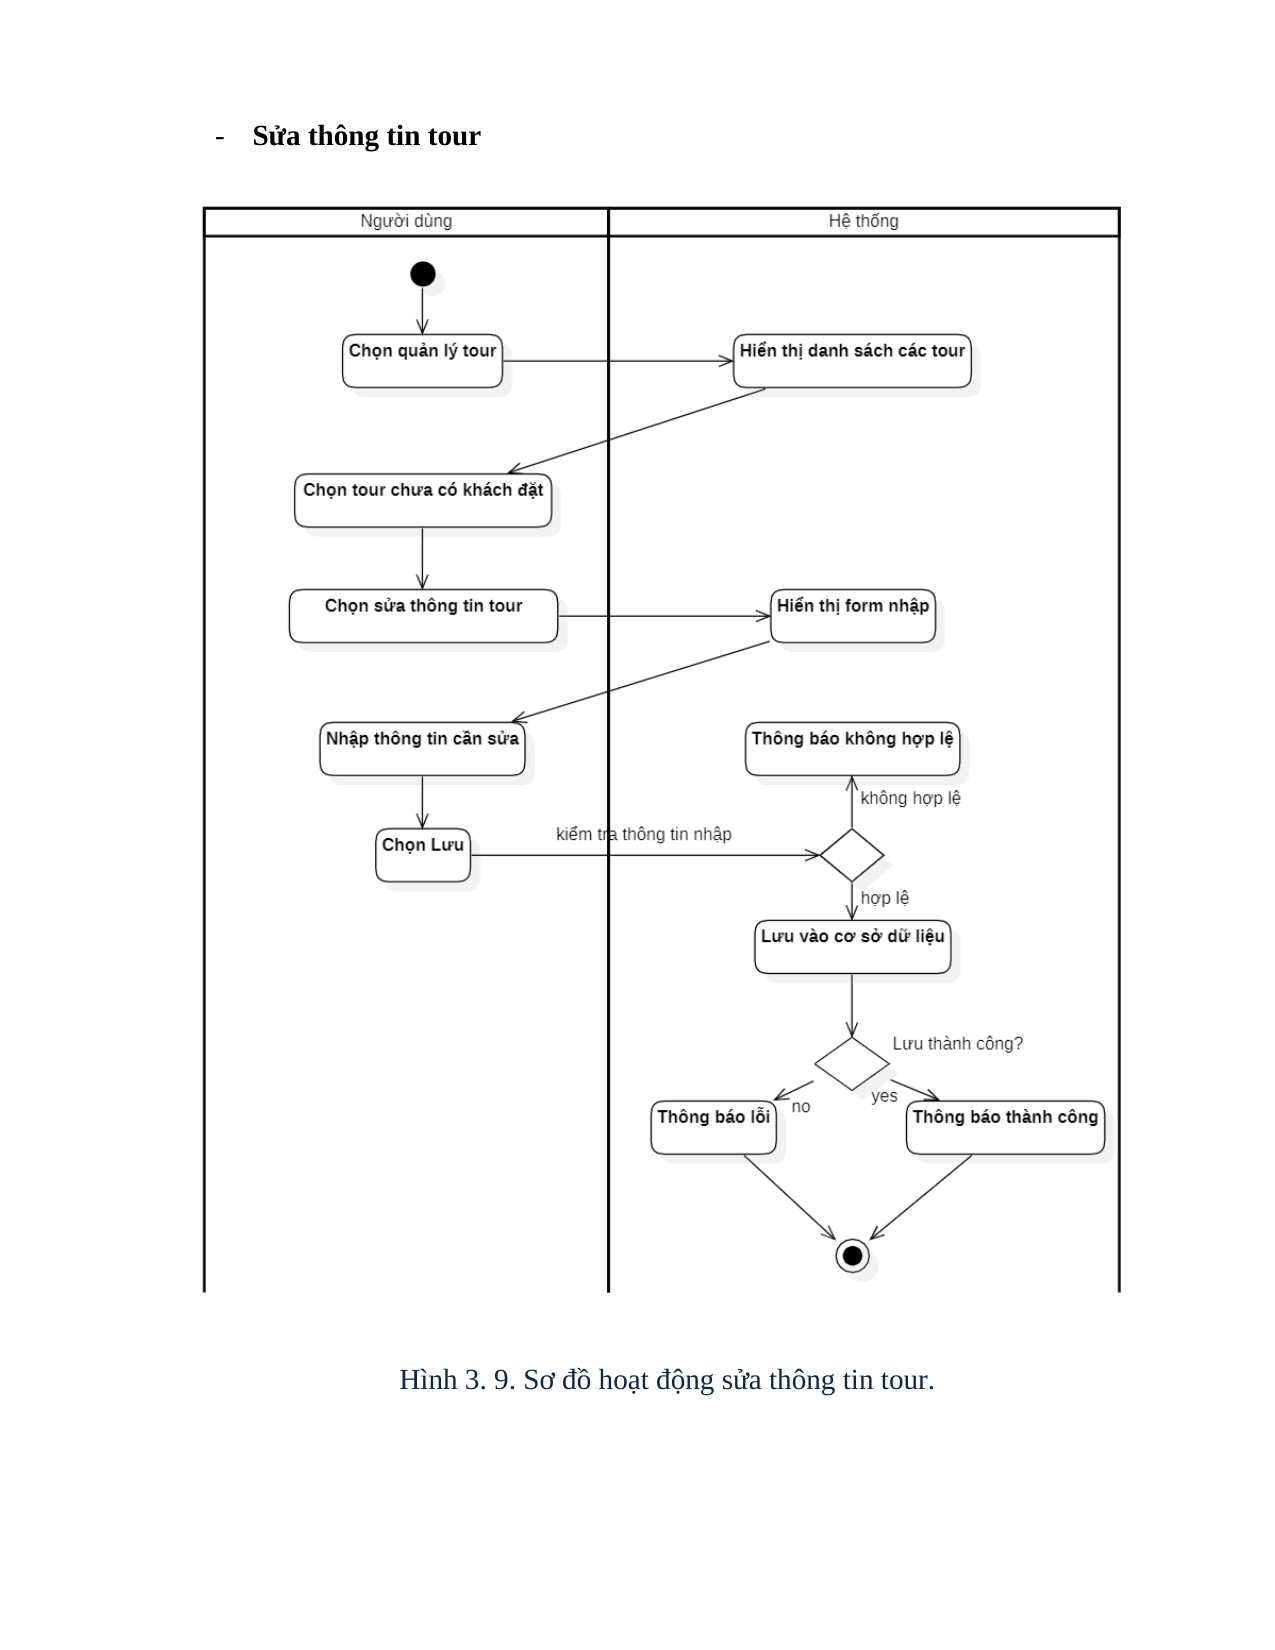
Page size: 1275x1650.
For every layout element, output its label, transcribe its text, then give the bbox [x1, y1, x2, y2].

list Sửa thông tin tour [215, 118, 1157, 152]
text Hình 3. 9. Sơ đồ hoạt động sửa thông tin tour. [177, 1362, 1157, 1396]
picture [192, 195, 1172, 1345]
